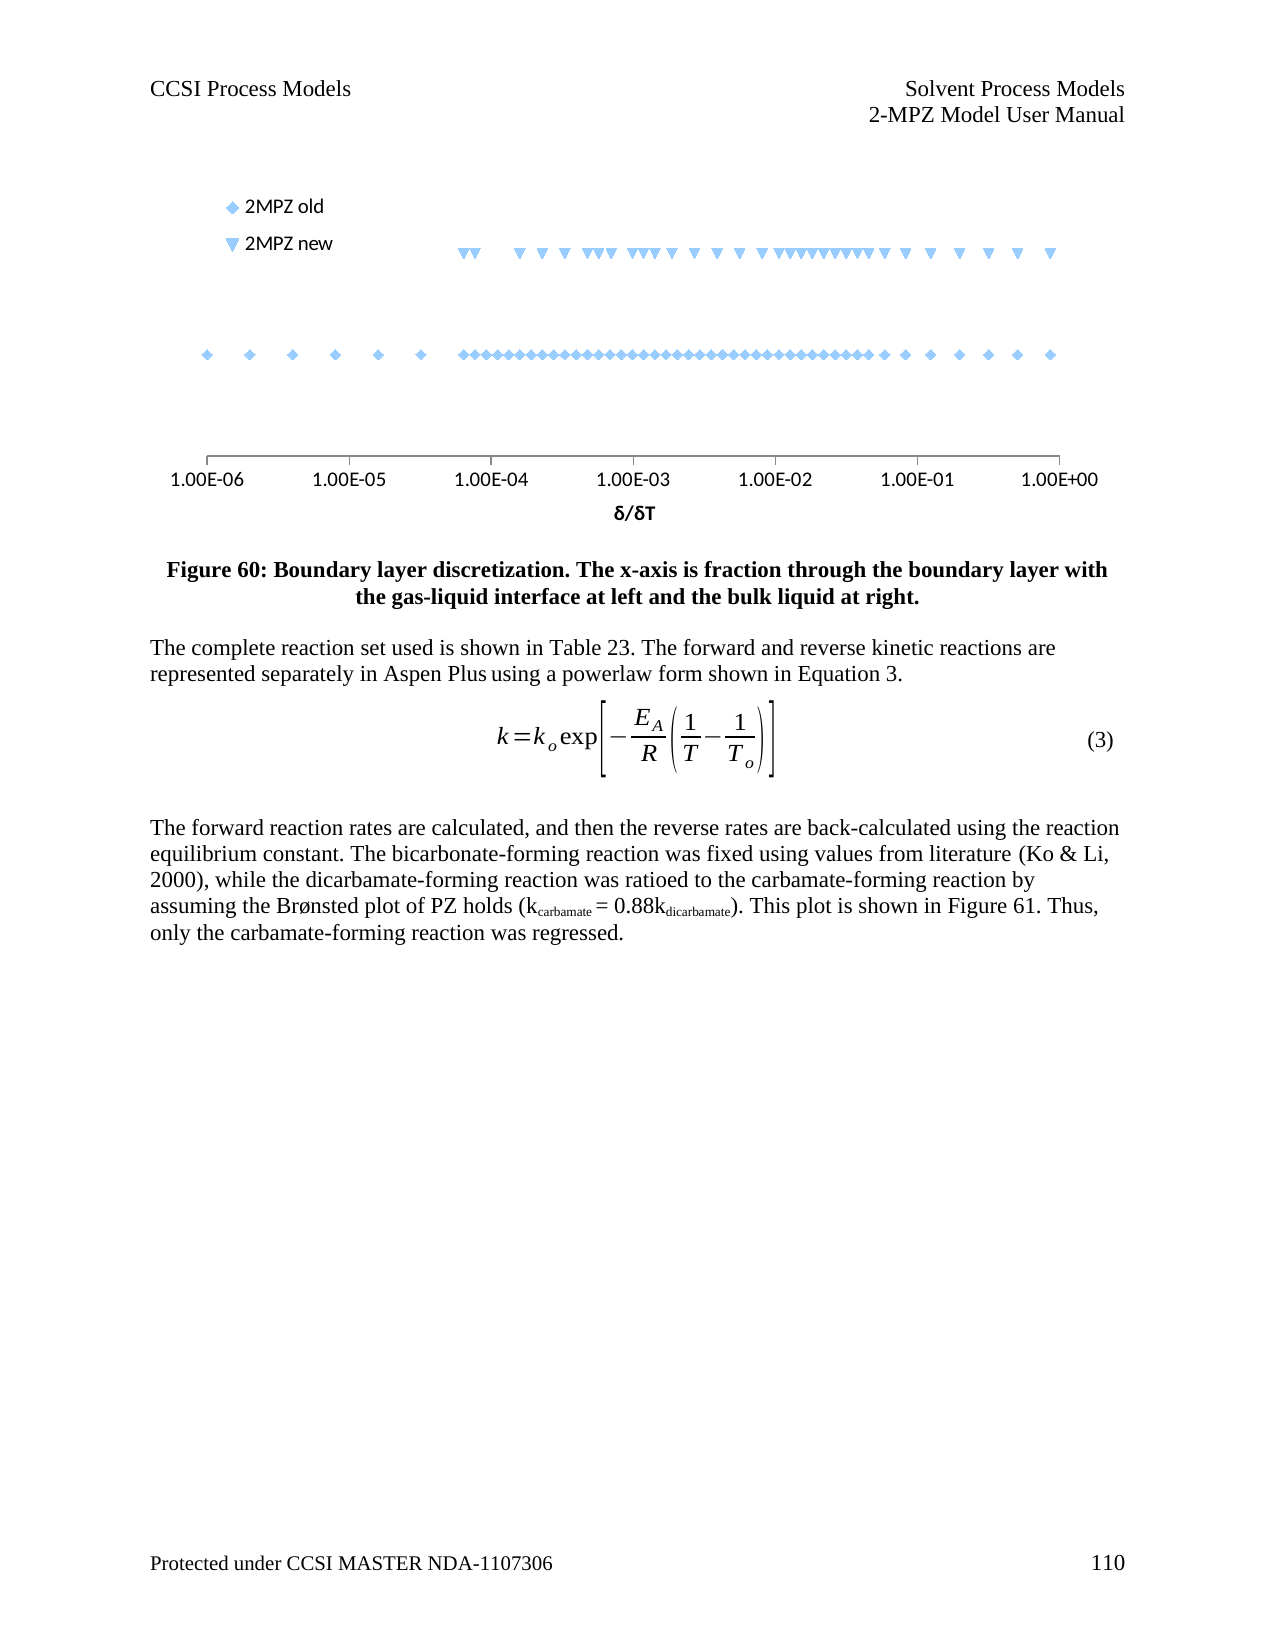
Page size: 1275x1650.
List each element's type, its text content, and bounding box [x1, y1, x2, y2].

text The complete reaction set used is shown in Table 23. The forward and reverse kinetic reactions are represented separately in Aspen Plus using a powerlaw form shown in Equation 3. [150, 634, 1125, 687]
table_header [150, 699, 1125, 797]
text Figure 60: Boundary layer discretization. The x-axis is fraction through the boundary layer with the gas-liquid interface at left and the bulk liquid at right. [150, 556, 1125, 609]
text The forward reaction rates are calculated, and then the reverse rates are back-calculated using the reaction equilibrium constant. The bicarbonate-forming reaction was fixed using values from literature (Ko & Li, 2000), while the dicarbamate-forming reaction was ratioed to the carbamate-forming reaction by assuming the Brønsted plot of PZ holds (kcarbamate = 0.88kdicarbamate). This plot is shown in Figure 61. Thus, only the carbamate-forming reaction was regressed. [150, 813, 1125, 945]
